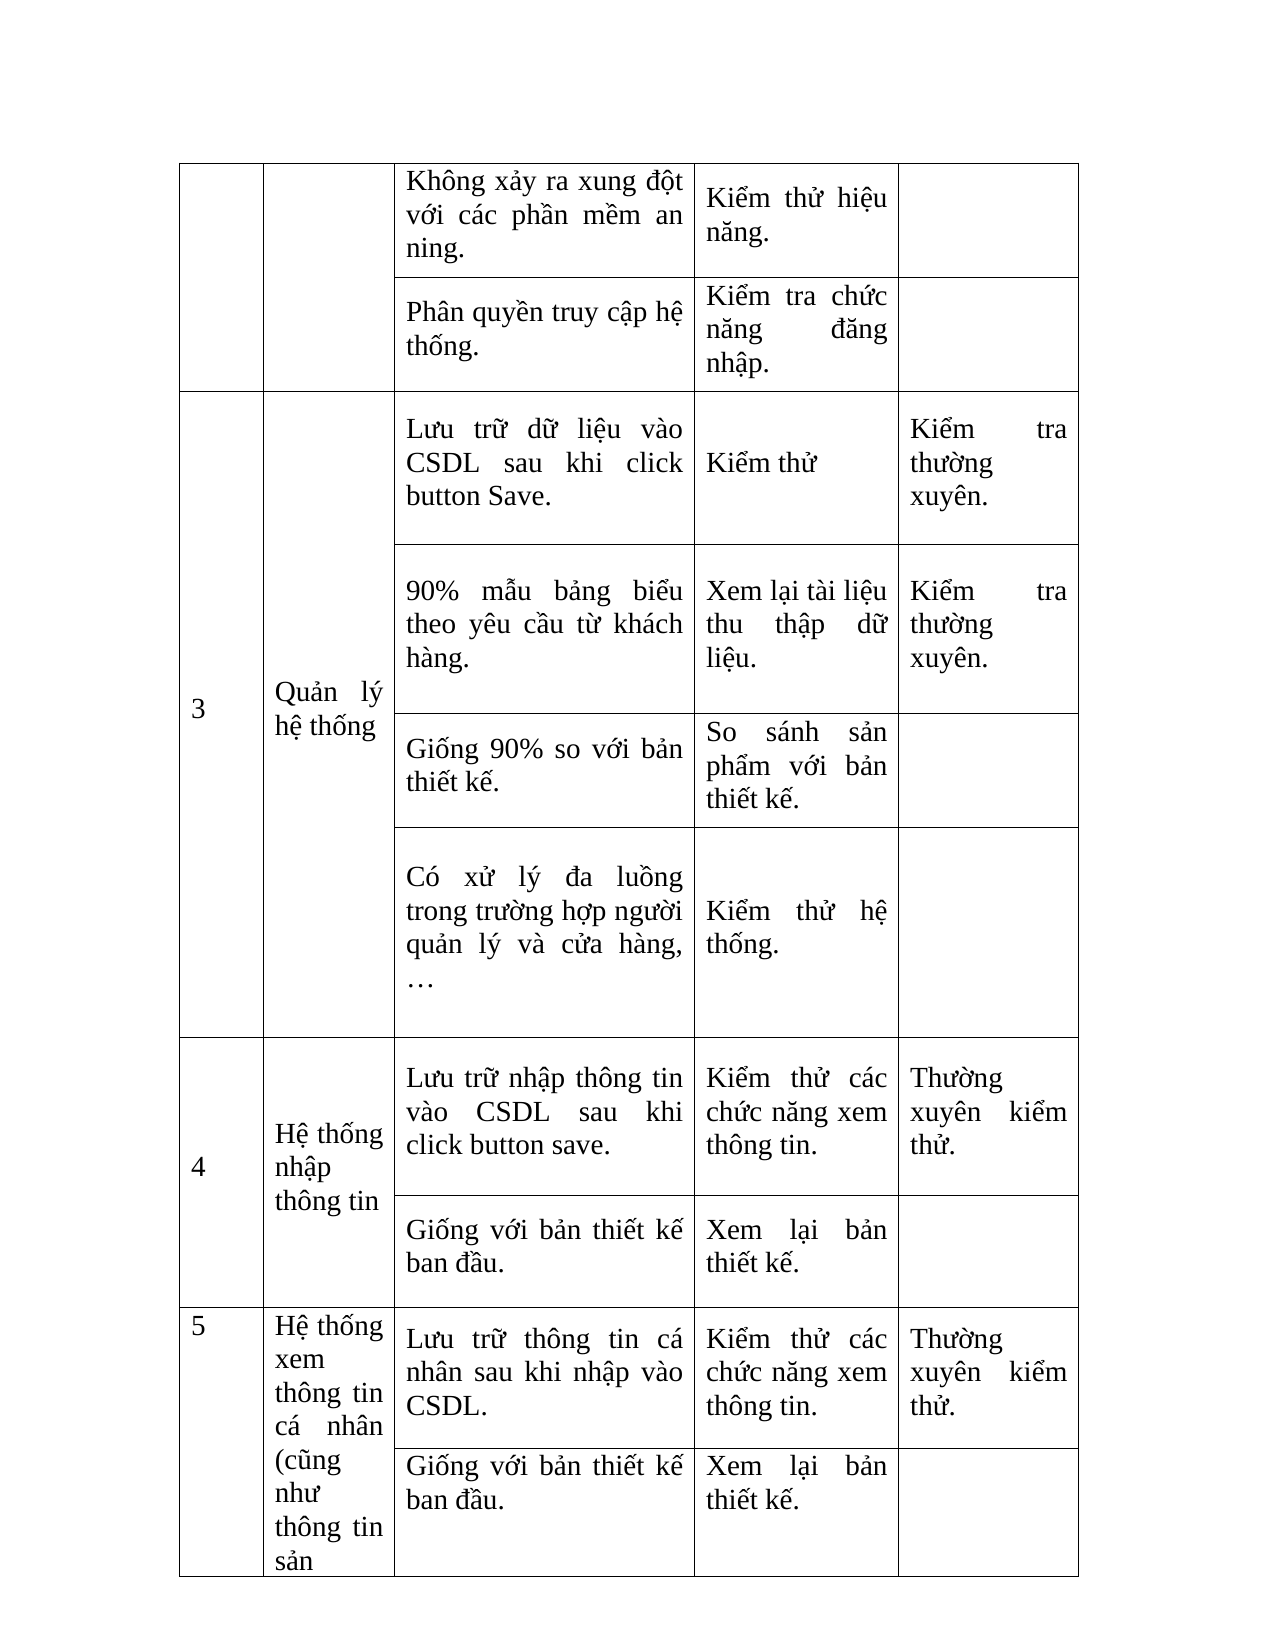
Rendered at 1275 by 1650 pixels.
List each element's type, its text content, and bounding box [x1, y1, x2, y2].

table_cell Thường xuyên kiểm thử. [899, 1038, 1078, 1195]
table_cell 90% mẫu bảng biểu theo yêu cầu từ khách hàng. [395, 545, 694, 713]
table_cell Không xảy ra xung đột với các phần mềm an ning. [395, 164, 694, 277]
table_cell Giống 90% so với bản thiết kế. [395, 714, 694, 827]
table_cell Kiểm thử hệ thống. [695, 828, 898, 1037]
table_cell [395, 1449, 694, 1576]
table_cell Lưu trữ nhập thông tin vào CSDL sau khi click button save. [395, 1038, 694, 1195]
table_cell Xem lại tài liệu thu thập dữ liệu. [695, 545, 898, 713]
table_cell Giống với bản thiết kế ban đầu. [395, 1196, 694, 1307]
table_cell [899, 714, 1078, 827]
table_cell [695, 1449, 898, 1576]
table_cell [899, 1196, 1078, 1307]
table_cell Có xử lý đa luồng trong trường hợp người quản lý và cửa hàng, … [395, 828, 694, 1037]
table_cell Kiểm thử hiệu năng. [695, 164, 898, 277]
table_cell Hệ thống xem thông tin cá nhân (cũng như thông tin sản phẩm) [264, 1308, 394, 1576]
table_cell Xem lại bản thiết kế. [695, 1196, 898, 1307]
table_cell Kiểm tra thường xuyên. [899, 545, 1078, 713]
table_cell Thường xuyên kiểm thử. [899, 1308, 1078, 1447]
table_cell [899, 1449, 1078, 1576]
table_cell So sánh sản phẩm với bản thiết kế. [695, 714, 898, 827]
table_cell Kiểm thử các chức năng xem thông tin. [695, 1308, 898, 1447]
table_cell Kiểm thử [695, 392, 898, 544]
table_cell 3 [180, 392, 263, 1037]
table_cell Kiểm thử các chức năng xem thông tin. [695, 1038, 898, 1195]
table_cell Hệ thống nhập thông tin [264, 1038, 394, 1307]
table_cell [899, 164, 1078, 277]
table_cell 5 [180, 1308, 263, 1576]
table_cell 4 [180, 1038, 263, 1307]
table_cell [899, 828, 1078, 1037]
table_cell [899, 278, 1078, 391]
table_cell Phân quyền truy cập hệ thống. [395, 278, 694, 391]
table_cell Lưu trữ thông tin cá nhân sau khi nhập vào CSDL. [395, 1308, 694, 1447]
table_cell Lưu trữ dữ liệu vào CSDL sau khi click button Save. [395, 392, 694, 544]
table_cell Quản lý hệ thống [264, 392, 394, 1037]
table_cell Kiểm tra thường xuyên. [899, 392, 1078, 544]
table_cell Kiểm tra chức năng đăng nhập. [695, 278, 898, 391]
